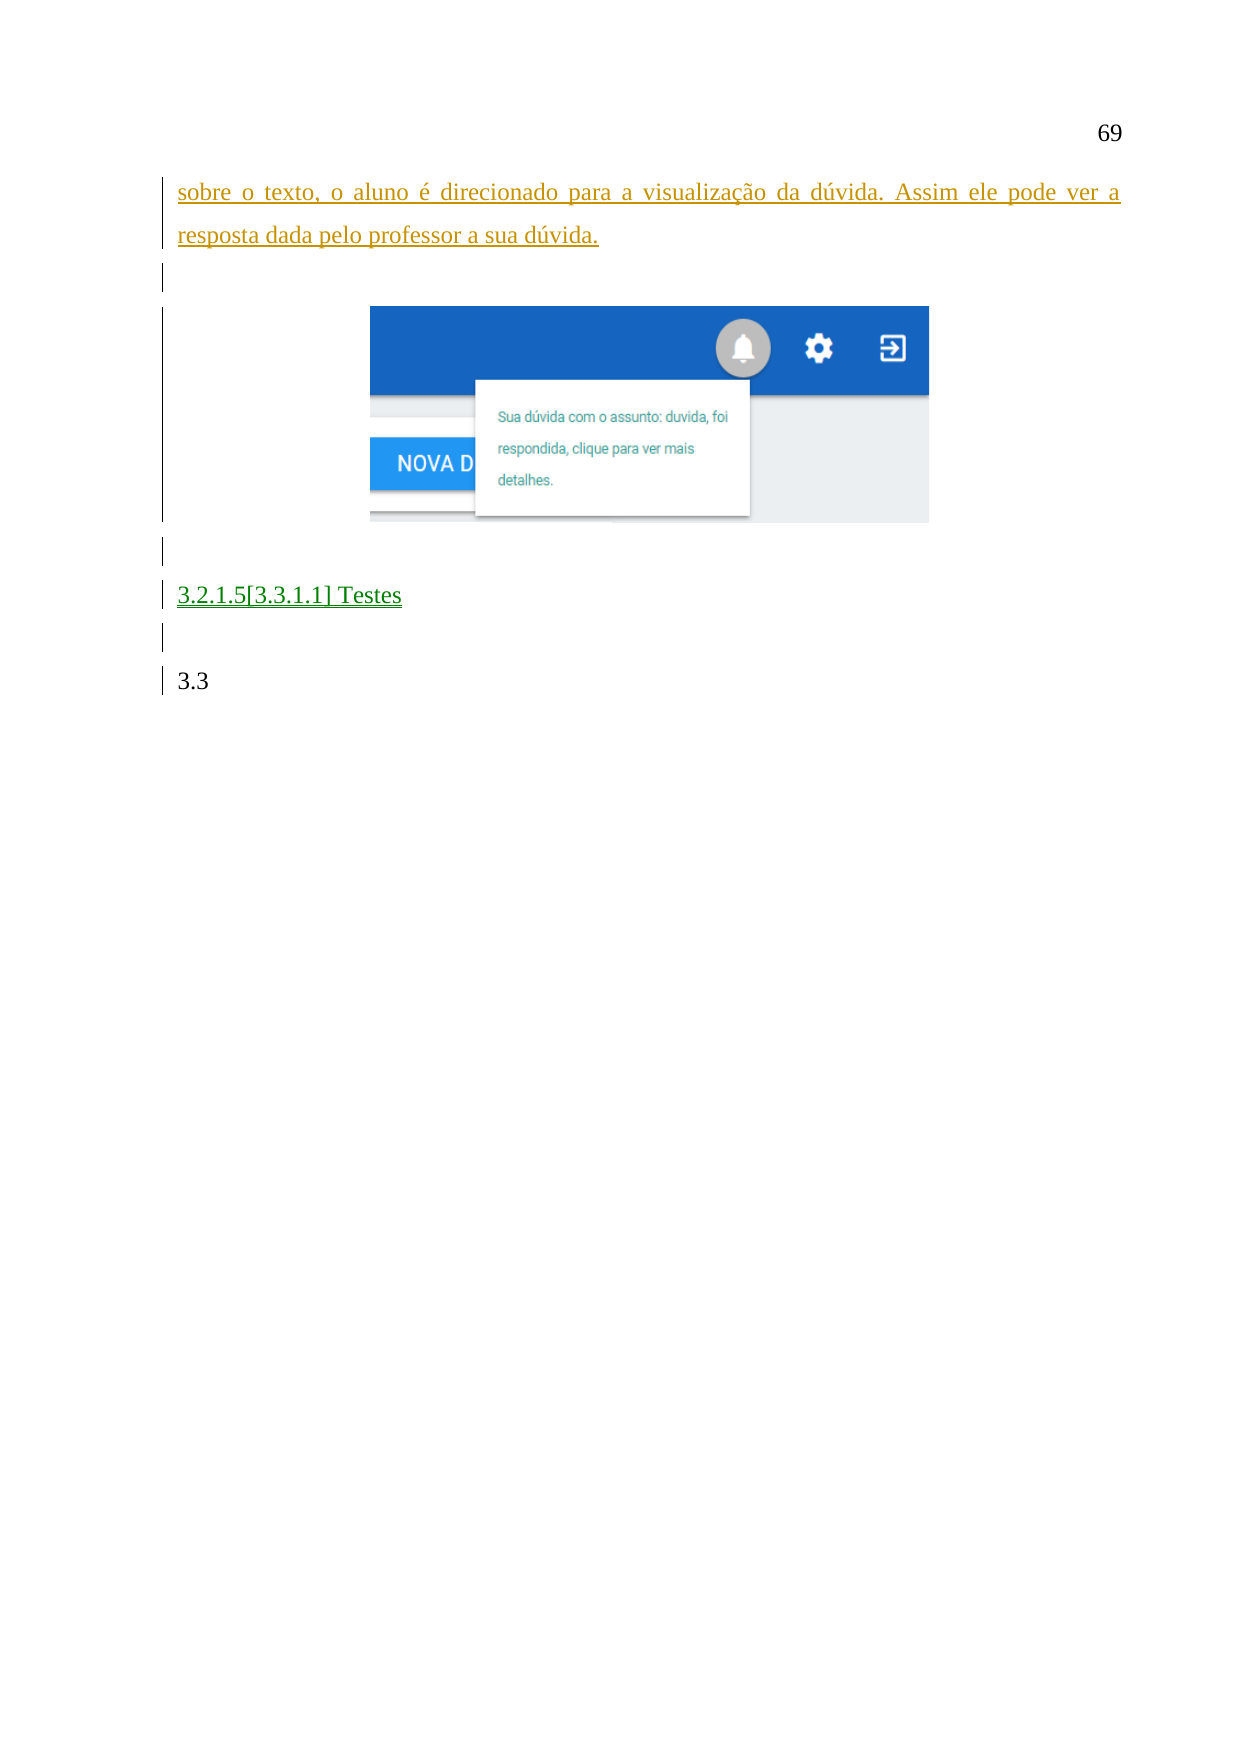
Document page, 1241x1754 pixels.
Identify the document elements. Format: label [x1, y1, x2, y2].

picture [370, 306, 930, 523]
